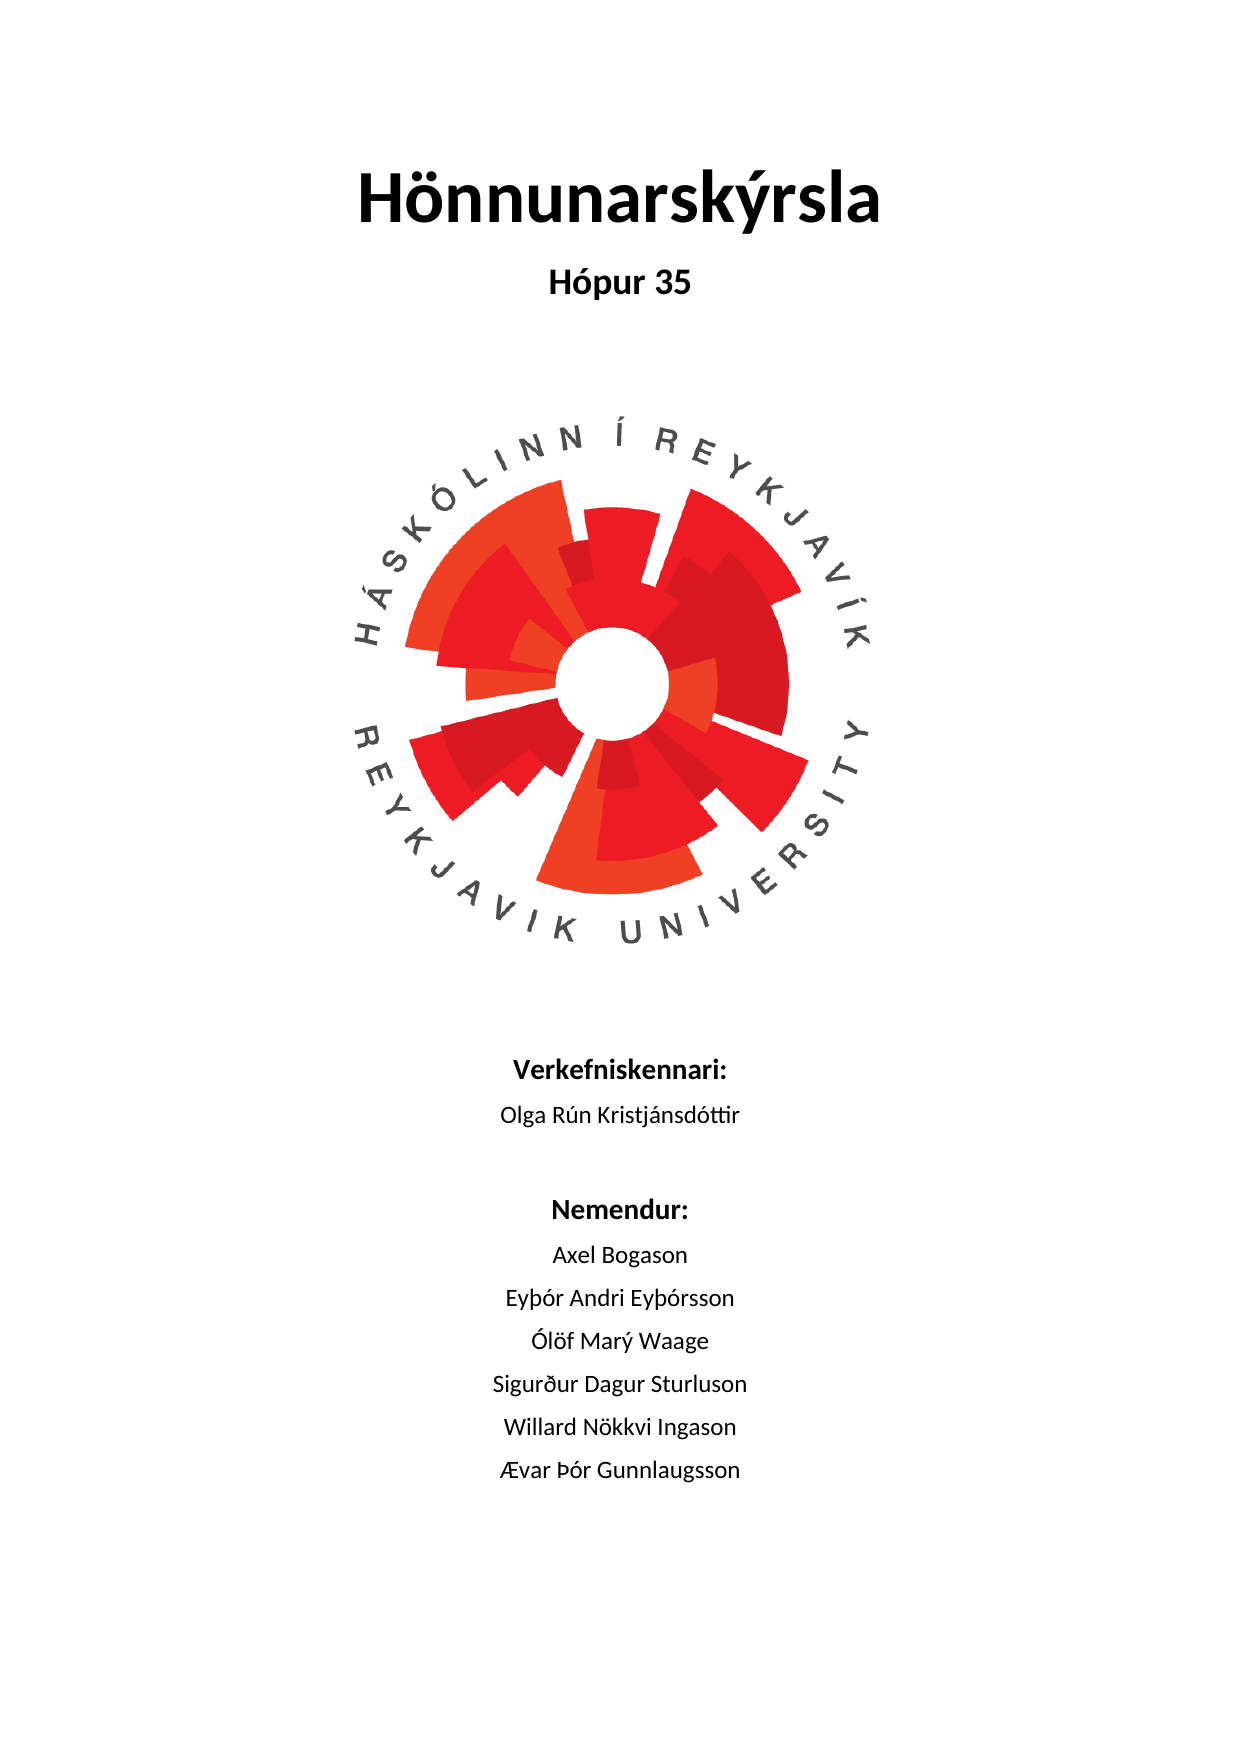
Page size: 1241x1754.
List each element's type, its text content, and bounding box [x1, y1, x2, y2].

text Ævar Þór Gunnlaugsson [150, 1454, 1090, 1584]
text Verkefniskennari: [150, 1051, 1090, 1087]
text Hönnunarskýrsla [150, 150, 1090, 242]
text Olga Rún Kristjánsdóttir [150, 1099, 1090, 1130]
text Willard Nökkvi Ingason [150, 1411, 1090, 1441]
text Ólöf Marý Waage [150, 1325, 1090, 1355]
text Eyþór Andri Eyþórsson [150, 1282, 1090, 1312]
picture [312, 373, 928, 991]
text Sigurður Dagur Sturluson [150, 1368, 1090, 1398]
text Nemendur: [150, 1191, 1090, 1226]
text Hópur 35 [150, 258, 1090, 304]
text Axel Bogason [150, 1239, 1090, 1269]
